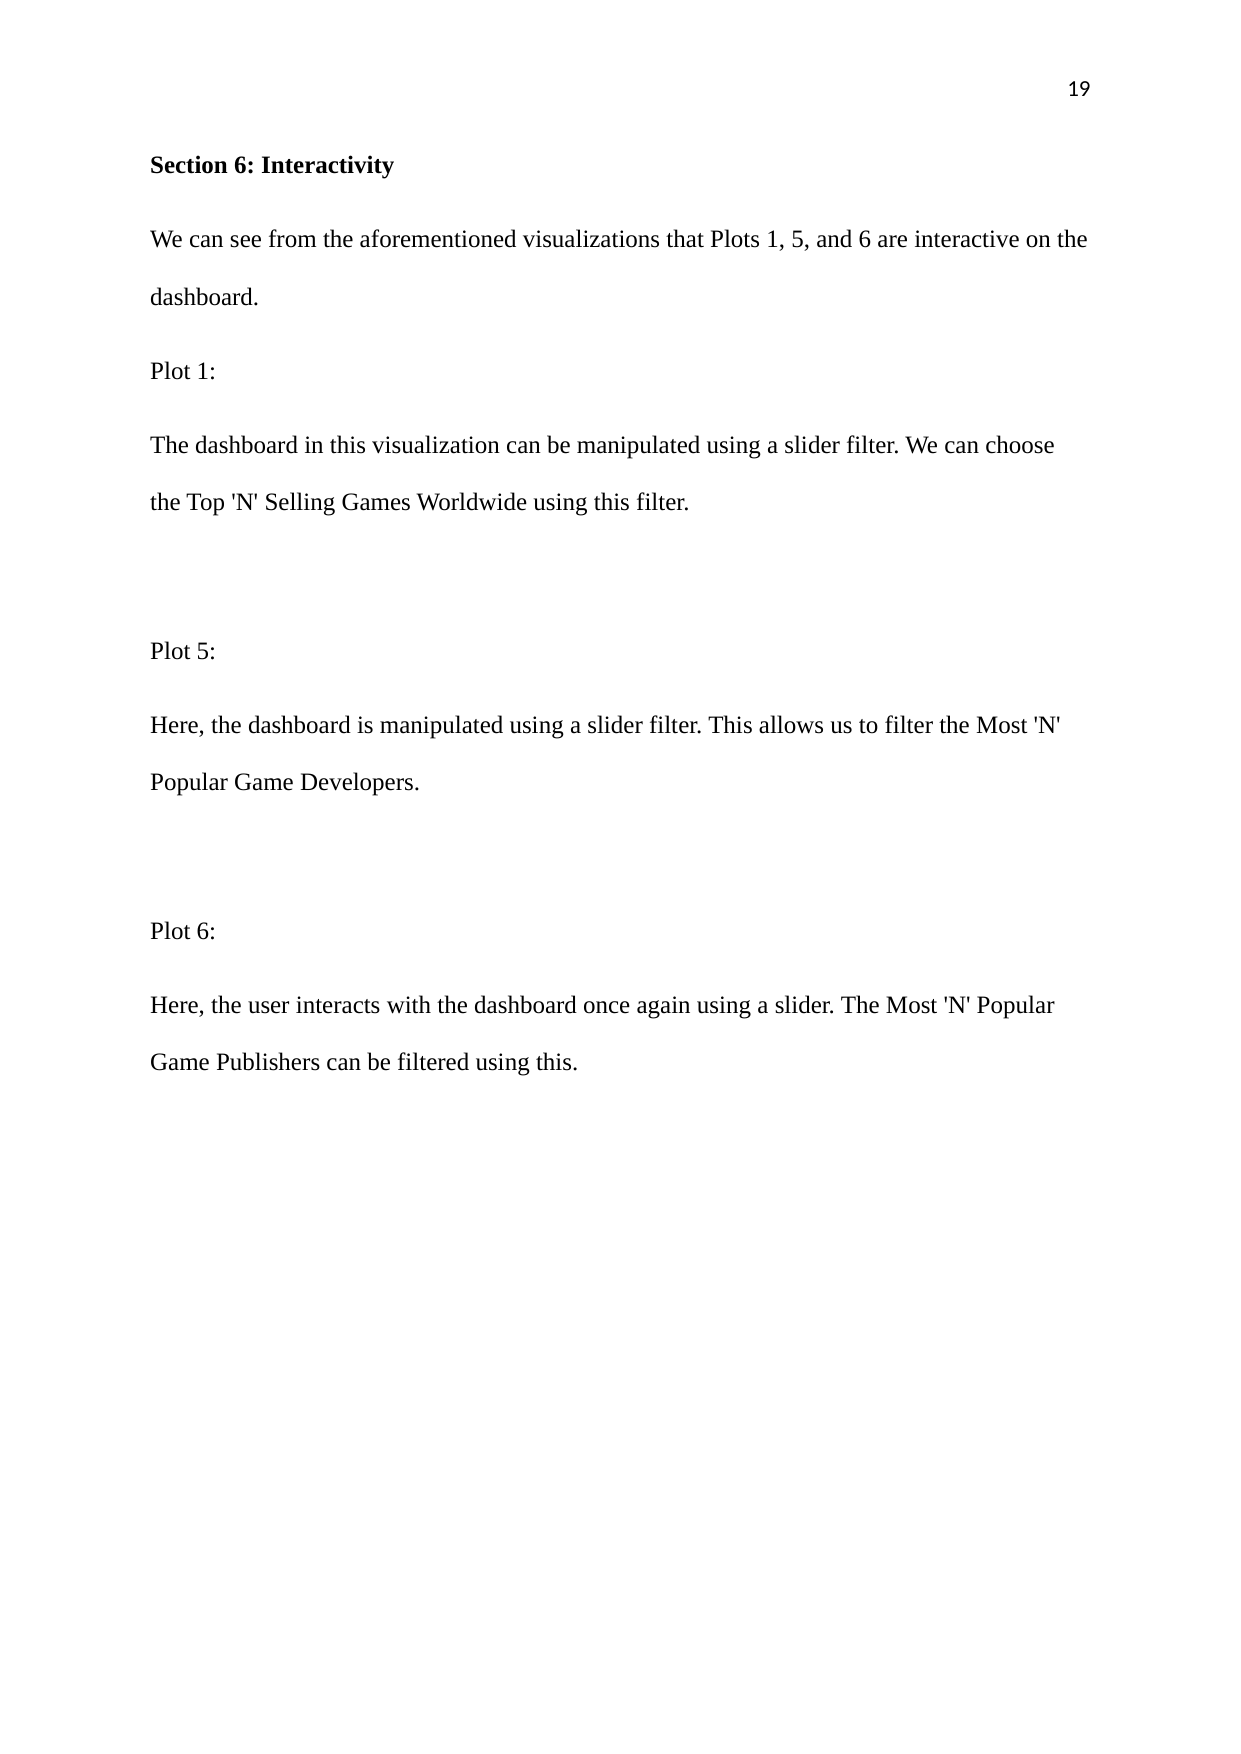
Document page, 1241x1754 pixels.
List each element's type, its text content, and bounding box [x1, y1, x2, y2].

text Plot 5: [150, 636, 1090, 664]
text Here, the dashboard is manipulated using a slider filter. This allows us to filter the Most 'N' Popular Game Developers. [150, 710, 1090, 796]
text Plot 1: [150, 356, 1090, 384]
text The dashboard in this visualization can be manipulated using a slider filter. We can choose the Top 'N' Selling Games Worldwide using this filter. [150, 430, 1090, 516]
text Section 6: Interactivity [150, 150, 1090, 179]
text Here, the user interacts with the dashboard once again using a slider. The Most 'N' Popular Game Publishers can be filtered using this. [150, 990, 1090, 1076]
text Plot 6: [150, 916, 1090, 944]
text We can see from the aforementioned visualizations that Plots 1, 5, and 6 are interactive on the dashboard. [150, 224, 1090, 310]
